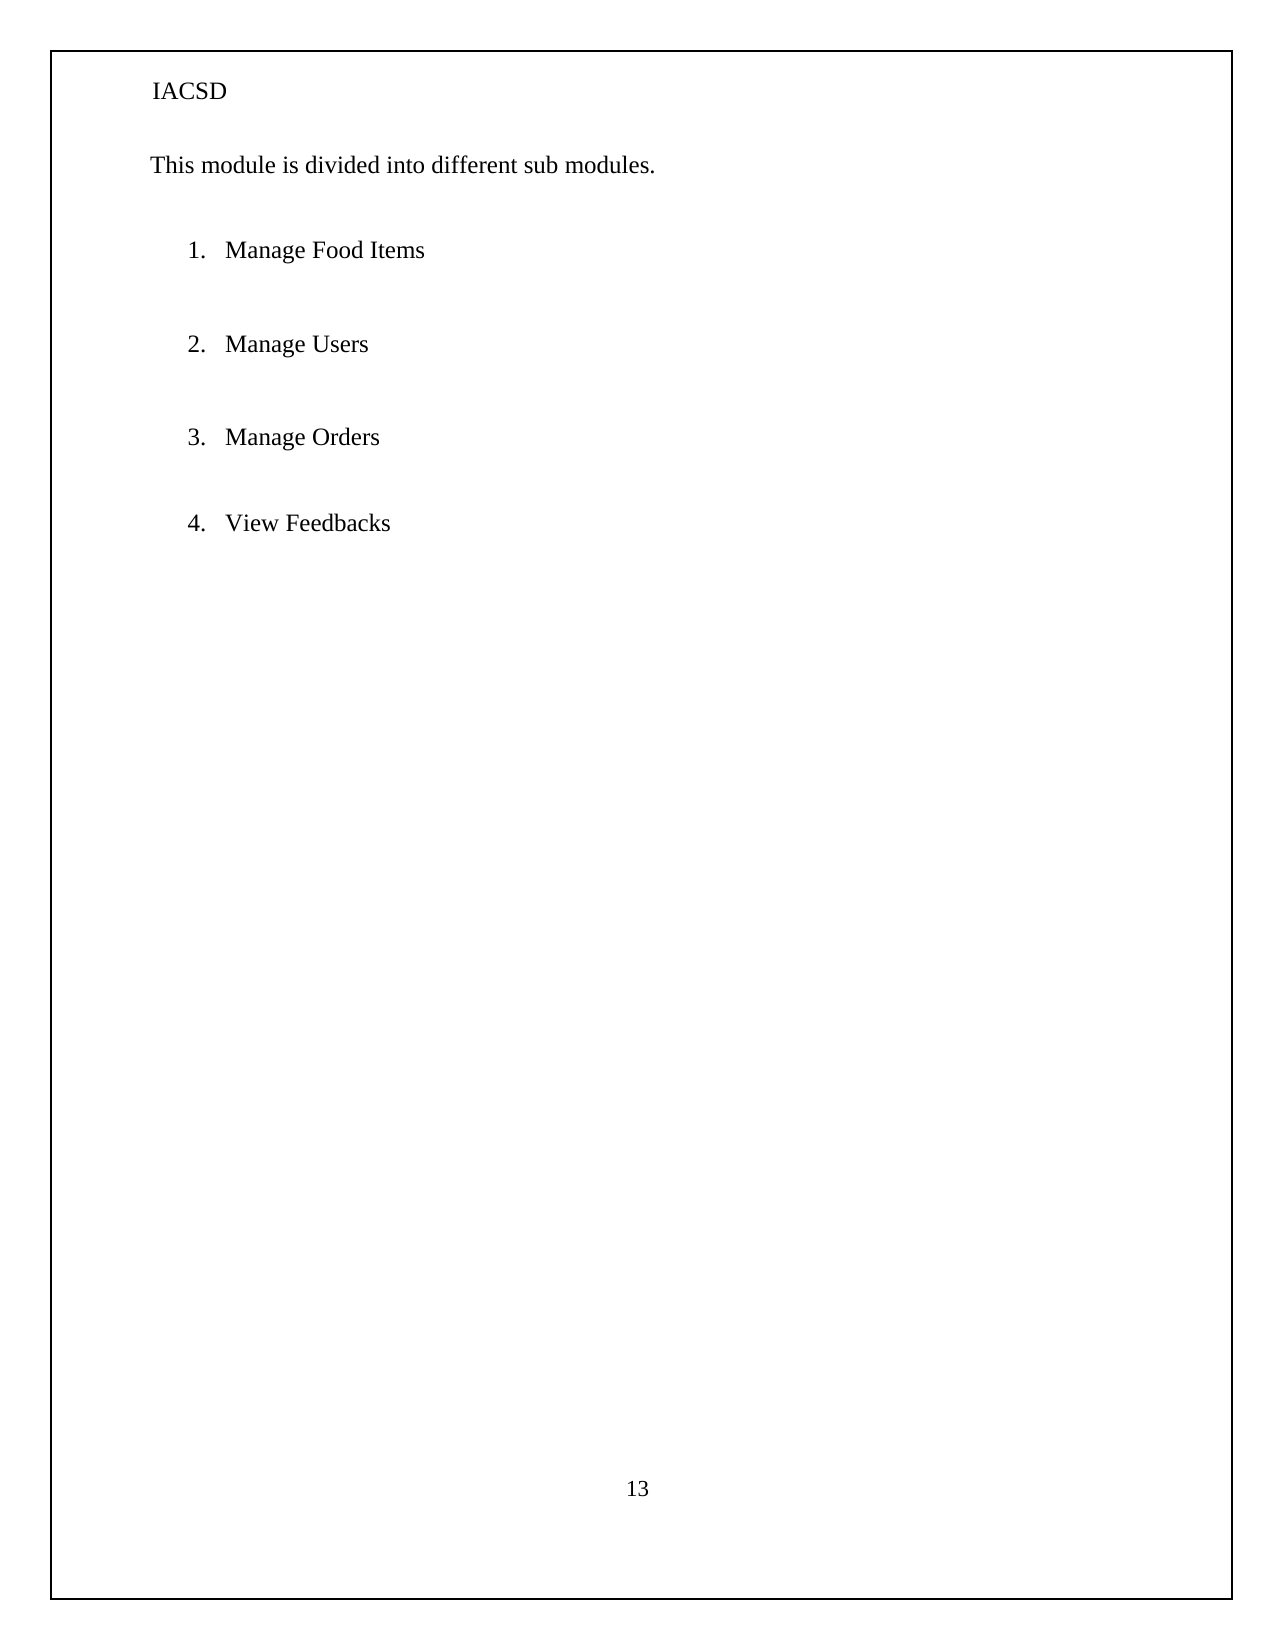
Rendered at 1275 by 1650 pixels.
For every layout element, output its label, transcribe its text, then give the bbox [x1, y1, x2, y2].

text This module is divided into different sub modules. [150, 150, 1231, 179]
list View Feedbacks [187, 508, 1231, 537]
list Manage Users [187, 329, 1231, 357]
list Manage Orders [187, 422, 1231, 451]
list Manage Food Items [187, 235, 1231, 263]
